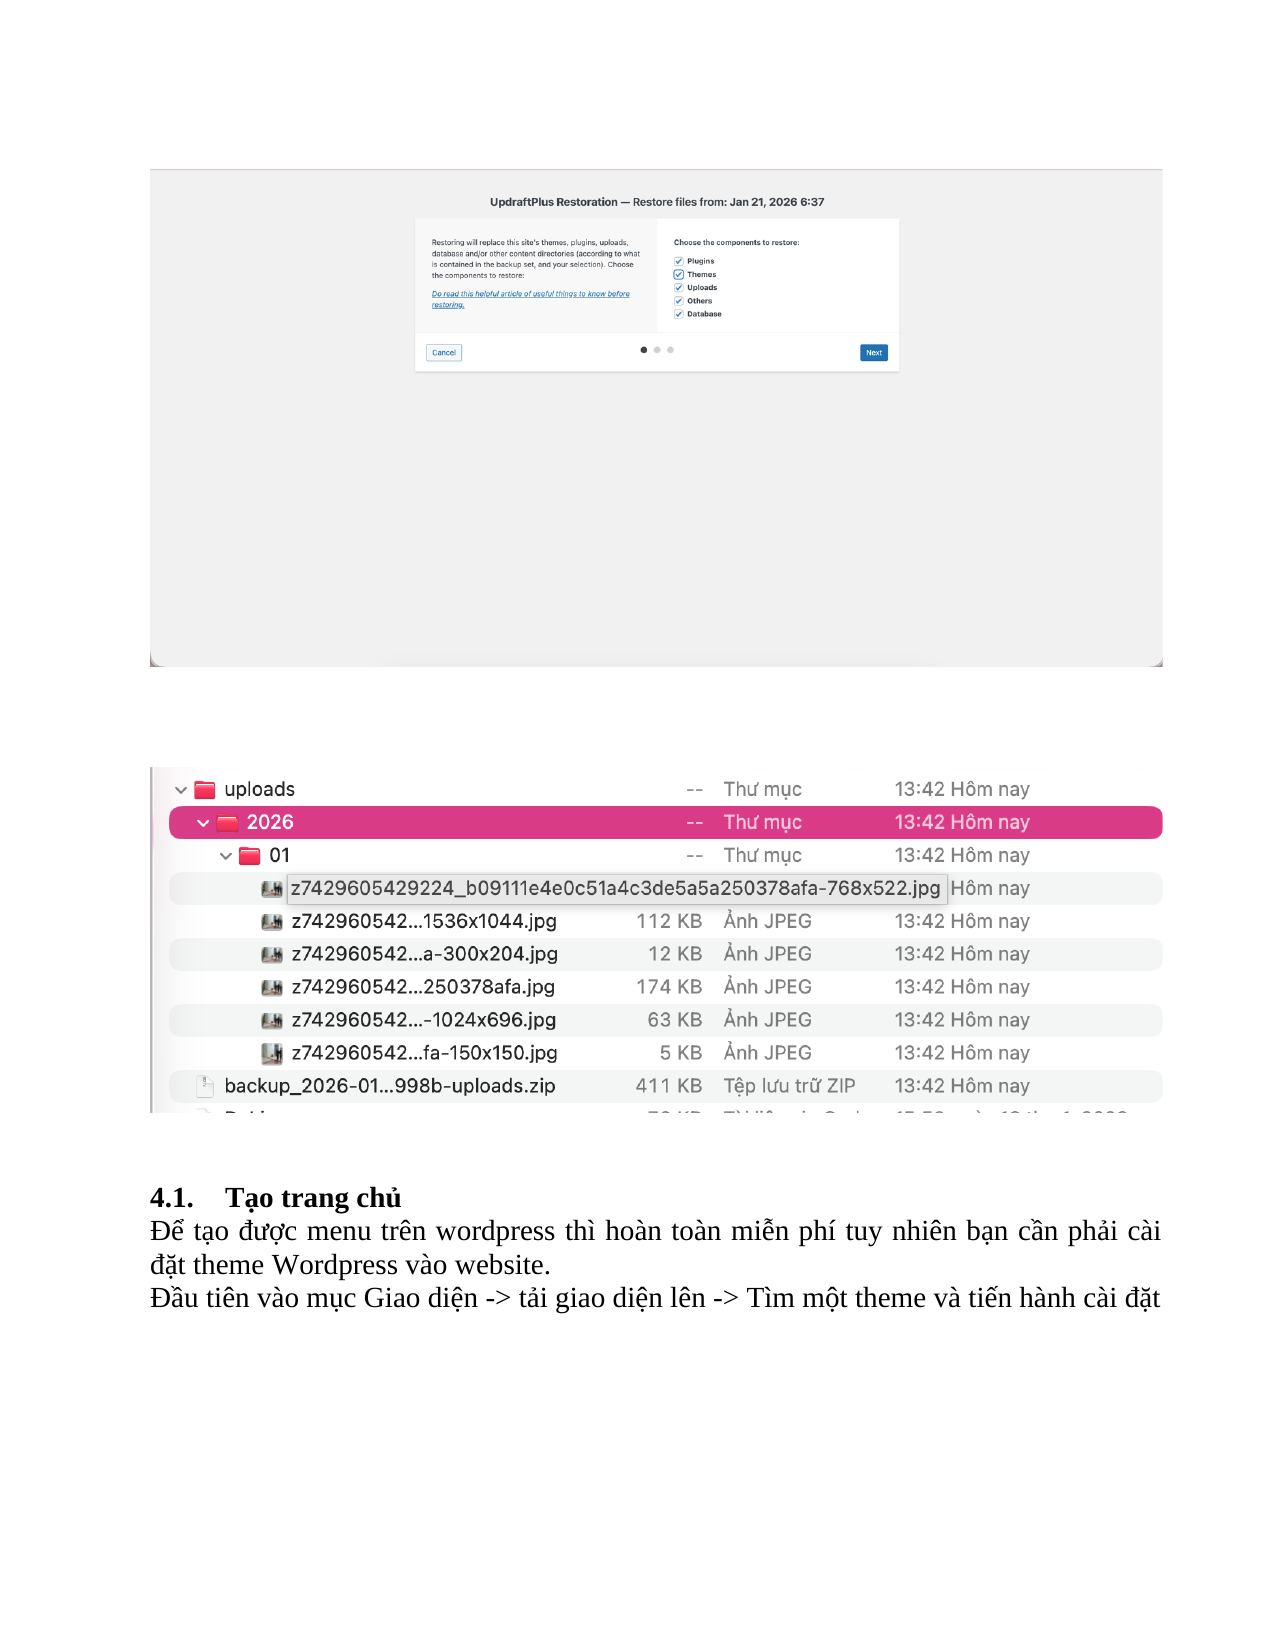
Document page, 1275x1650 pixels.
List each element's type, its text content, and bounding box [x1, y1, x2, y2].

text 4.1. Tạo trang chủ [150, 1180, 1157, 1213]
text Đầu tiên vào mục Giao diện -> tải giao diện lên -> Tìm một theme và tiến hành cài đặt [150, 1280, 1162, 1314]
picture [150, 767, 1163, 1113]
text Để tạo được menu trên wordpress thì hoàn toàn miễn phí tuy nhiên bạn cần phải cài đặt theme Wordpress vào website. [150, 1213, 1162, 1280]
picture [150, 168, 1163, 667]
